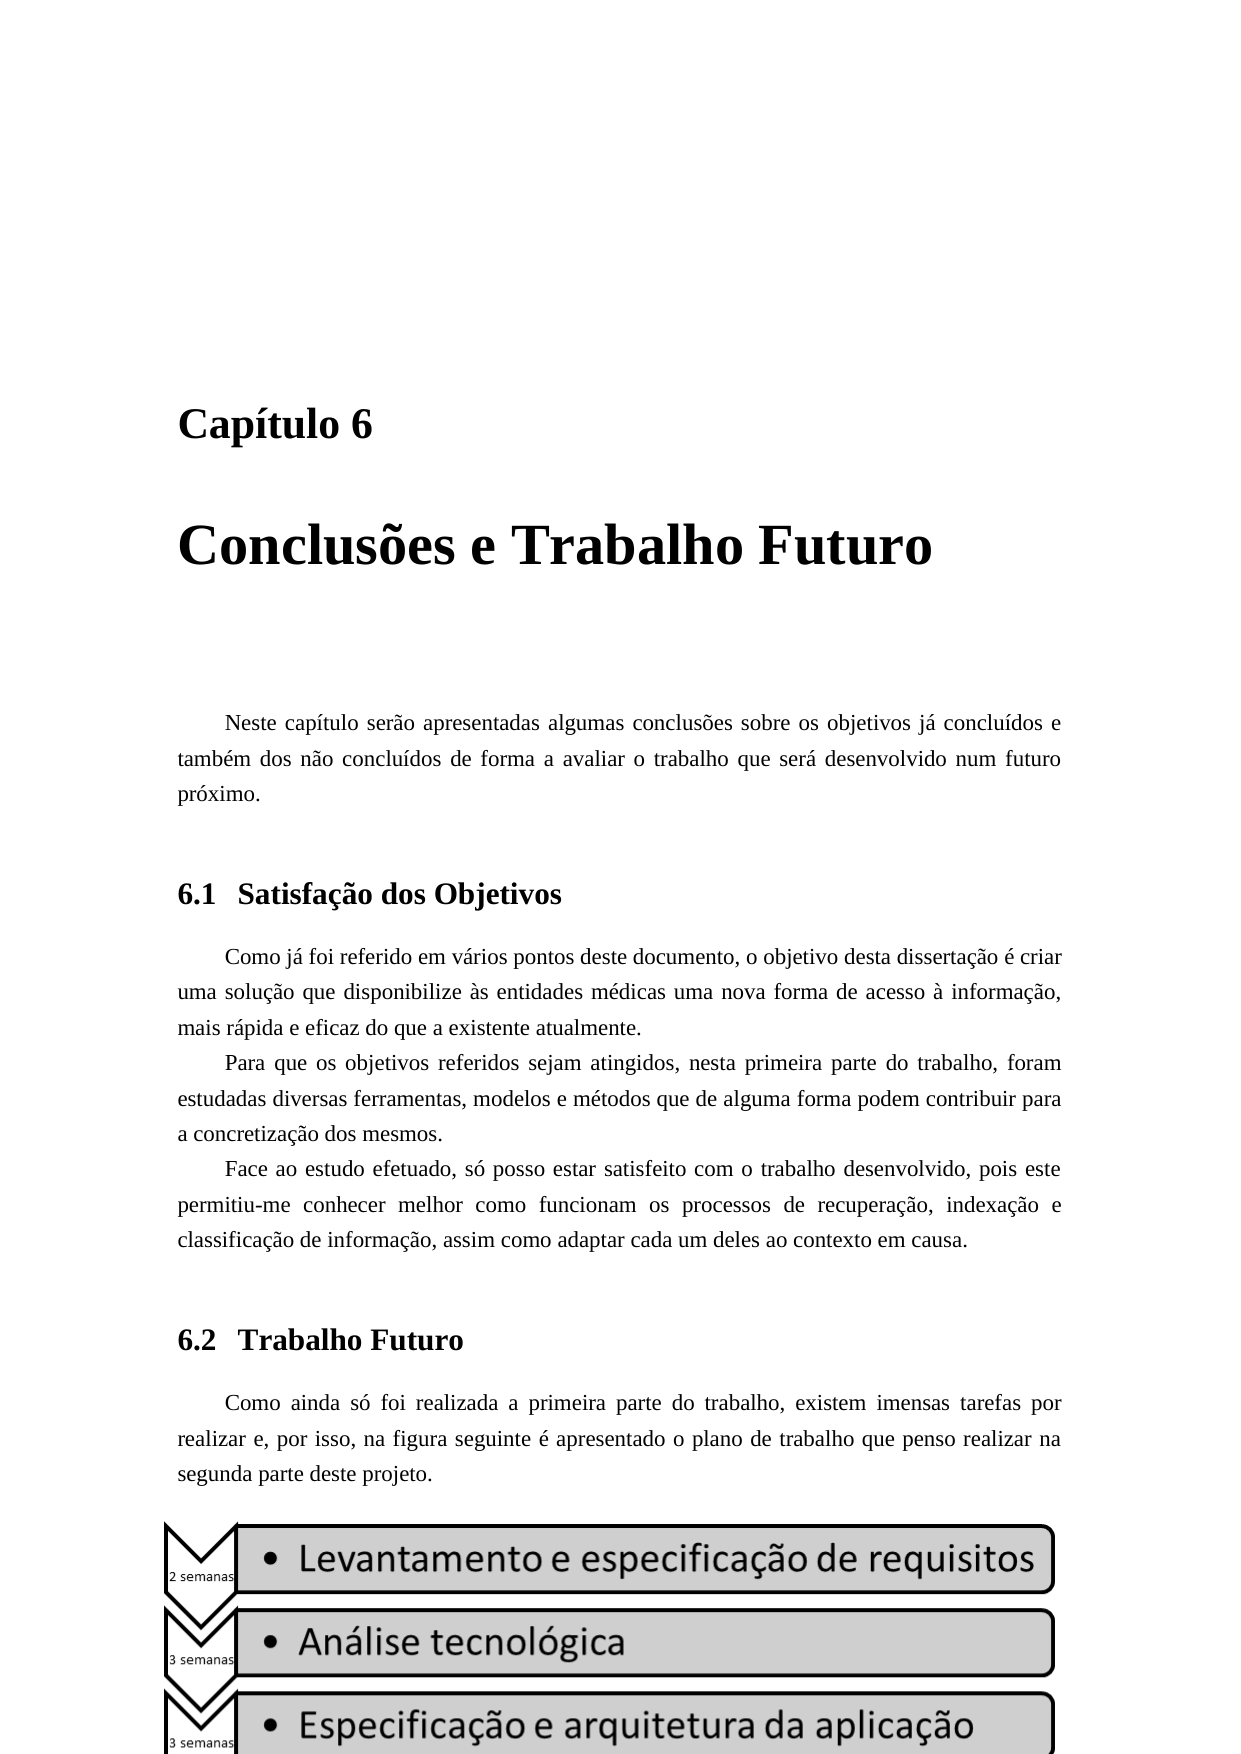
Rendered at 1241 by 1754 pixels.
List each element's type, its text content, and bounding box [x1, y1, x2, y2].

text Para que os objetivos referidos sejam atingidos, nesta primeira parte do trabalho, foram estudadas diversas ferramentas, modelos e métodos que de alguma forma podem contribuir para a concretização dos mesmos. [177, 1042, 1063, 1148]
text Como ainda só foi realizada a primeira parte do trabalho, existem imensas tarefas por realizar e, por isso, na figura seguinte é apresentado o plano de trabalho que penso realizar na segunda parte deste projeto. [177, 1382, 1063, 1489]
subtitle Trabalho Futuro [177, 1321, 1063, 1357]
text Neste capítulo serão apresentadas algumas conclusões sobre os objetivos já concluídos e também dos não concluídos de forma a avaliar o trabalho que será desenvolvido num futuro próximo. [177, 702, 1063, 808]
subtitle Satisfação dos Objetivos [177, 875, 1063, 911]
subtitle Capítulo 6 [177, 397, 1063, 448]
text Face ao estudo efetuado, só posso estar satisfeito com o trabalho desenvolvido, pois este permitiu-me conhecer melhor como funcionam os processos de recuperação, indexação e classificação de informação, assim como adaptar cada um deles ao contexto em causa. [177, 1148, 1063, 1255]
text Como já foi referido em vários pontos deste documento, o objetivo desta dissertação é criar uma solução que disponibilize às entidades médicas uma nova forma de acesso à informação, mais rápida e eficaz do que a existente atualmente. [177, 936, 1063, 1042]
picture [159, 1518, 1062, 1754]
subtitle Conclusões e Trabalho Futuro [177, 510, 1063, 577]
